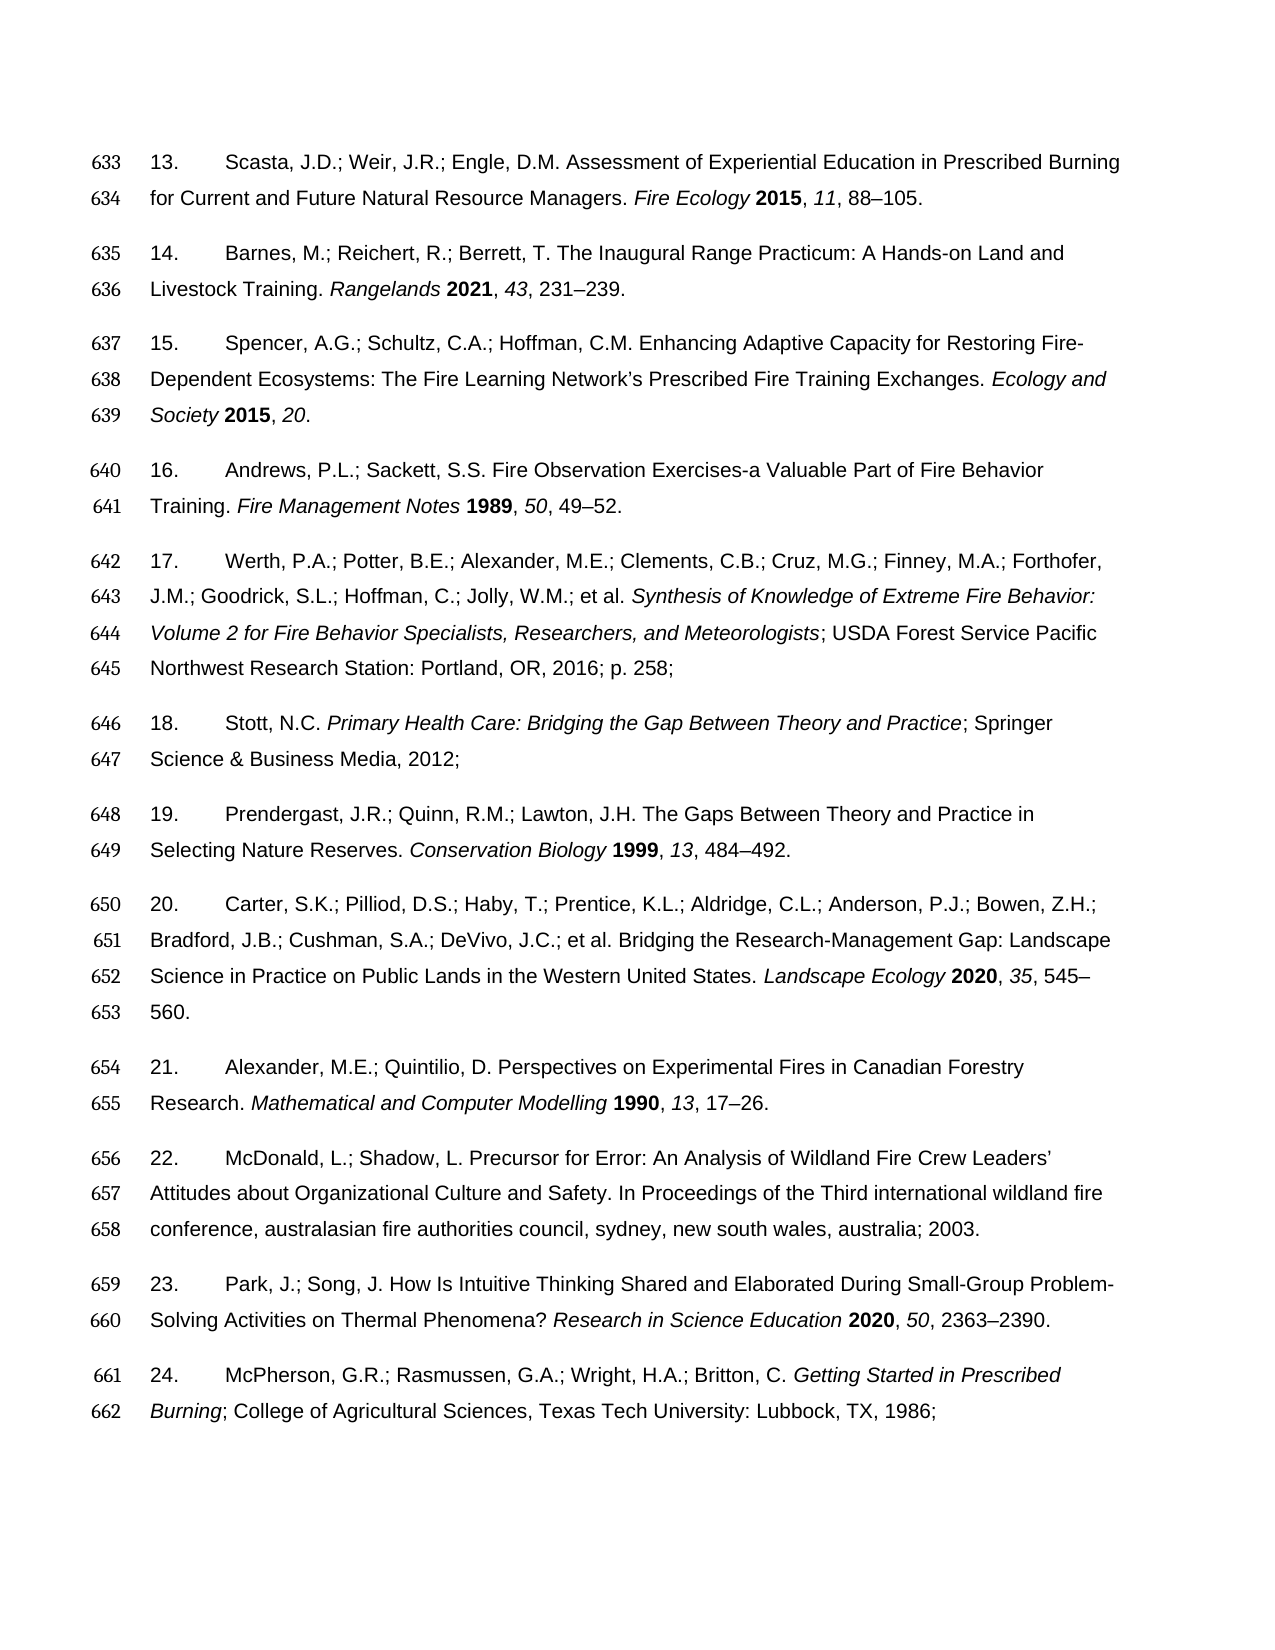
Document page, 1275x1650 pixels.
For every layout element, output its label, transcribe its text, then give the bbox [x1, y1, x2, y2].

text 18. Stott, N.C. Primary Health Care: Bridging the Gap Between Theory and Practice; Springer Science & Business Media, 2012; [150, 711, 1125, 771]
text 22. McDonald, L.; Shadow, L. Precursor for Error: An Analysis of Wildland Fire Crew Leaders’ Attitudes about Organizational Culture and Safety. In Proceedings of the Third international wildland fire conference, australasian fire authorities council, sydney, new south wales, australia; 2003. [150, 1145, 1125, 1241]
text 21. Alexander, M.E.; Quintilio, D. Perspectives on Experimental Fires in Canadian Forestry Research. Mathematical and Computer Modelling 1990, 13, 17–26. [150, 1055, 1125, 1114]
text 23. Park, J.; Song, J. How Is Intuitive Thinking Shared and Elaborated During Small-Group Problem-Solving Activities on Thermal Phenomena? Research in Science Education 2020, 50, 2363–2390. [150, 1272, 1125, 1332]
text 24. McPherson, G.R.; Rasmussen, G.A.; Wright, H.A.; Britton, C. Getting Started in Prescribed Burning; College of Agricultural Sciences, Texas Tech University: Lubbock, TX, 1986; [150, 1362, 1125, 1422]
text 20. Carter, S.K.; Pilliod, D.S.; Haby, T.; Prentice, K.L.; Aldridge, C.L.; Anderson, P.J.; Bowen, Z.H.; Bradford, J.B.; Cushman, S.A.; DeVivo, J.C.; et al. Bridging the Research-Management Gap: Landscape Science in Practice on Public Lands in the Western United States. Landscape Ecology 2020, 35, 545–560. [150, 892, 1125, 1024]
text 19. Prendergast, J.R.; Quinn, R.M.; Lawton, J.H. The Gaps Between Theory and Practice in Selecting Nature Reserves. Conservation Biology 1999, 13, 484–492. [150, 802, 1125, 861]
text 17. Werth, P.A.; Potter, B.E.; Alexander, M.E.; Clements, C.B.; Cruz, M.G.; Finney, M.A.; Forthofer, J.M.; Goodrick, S.L.; Hoffman, C.; Jolly, W.M.; et al. Synthesis of Knowledge of Extreme Fire Behavior: Volume 2 for Fire Behavior Specialists, Researchers, and Meteorologists; USDA Forest Service Pacific Northwest Research Station: Portland, OR, 2016; p. 258; [150, 548, 1125, 680]
text 16. Andrews, P.L.; Sackett, S.S. Fire Observation Exercises-a Valuable Part of Fire Behavior Training. Fire Management Notes 1989, 50, 49–52. [150, 458, 1125, 518]
text 13. Scasta, J.D.; Weir, J.R.; Engle, D.M. Assessment of Experiential Education in Prescribed Burning for Current and Future Natural Resource Managers. Fire Ecology 2015, 11, 88–105. [150, 150, 1125, 210]
text 14. Barnes, M.; Reichert, R.; Berrett, T. The Inaugural Range Practicum: A Hands-on Land and Livestock Training. Rangelands 2021, 43, 231–239. [150, 241, 1125, 301]
text 15. Spencer, A.G.; Schultz, C.A.; Hoffman, C.M. Enhancing Adaptive Capacity for Restoring Fire-Dependent Ecosystems: The Fire Learning Network’s Prescribed Fire Training Exchanges. Ecology and Society 2015, 20. [150, 331, 1125, 427]
